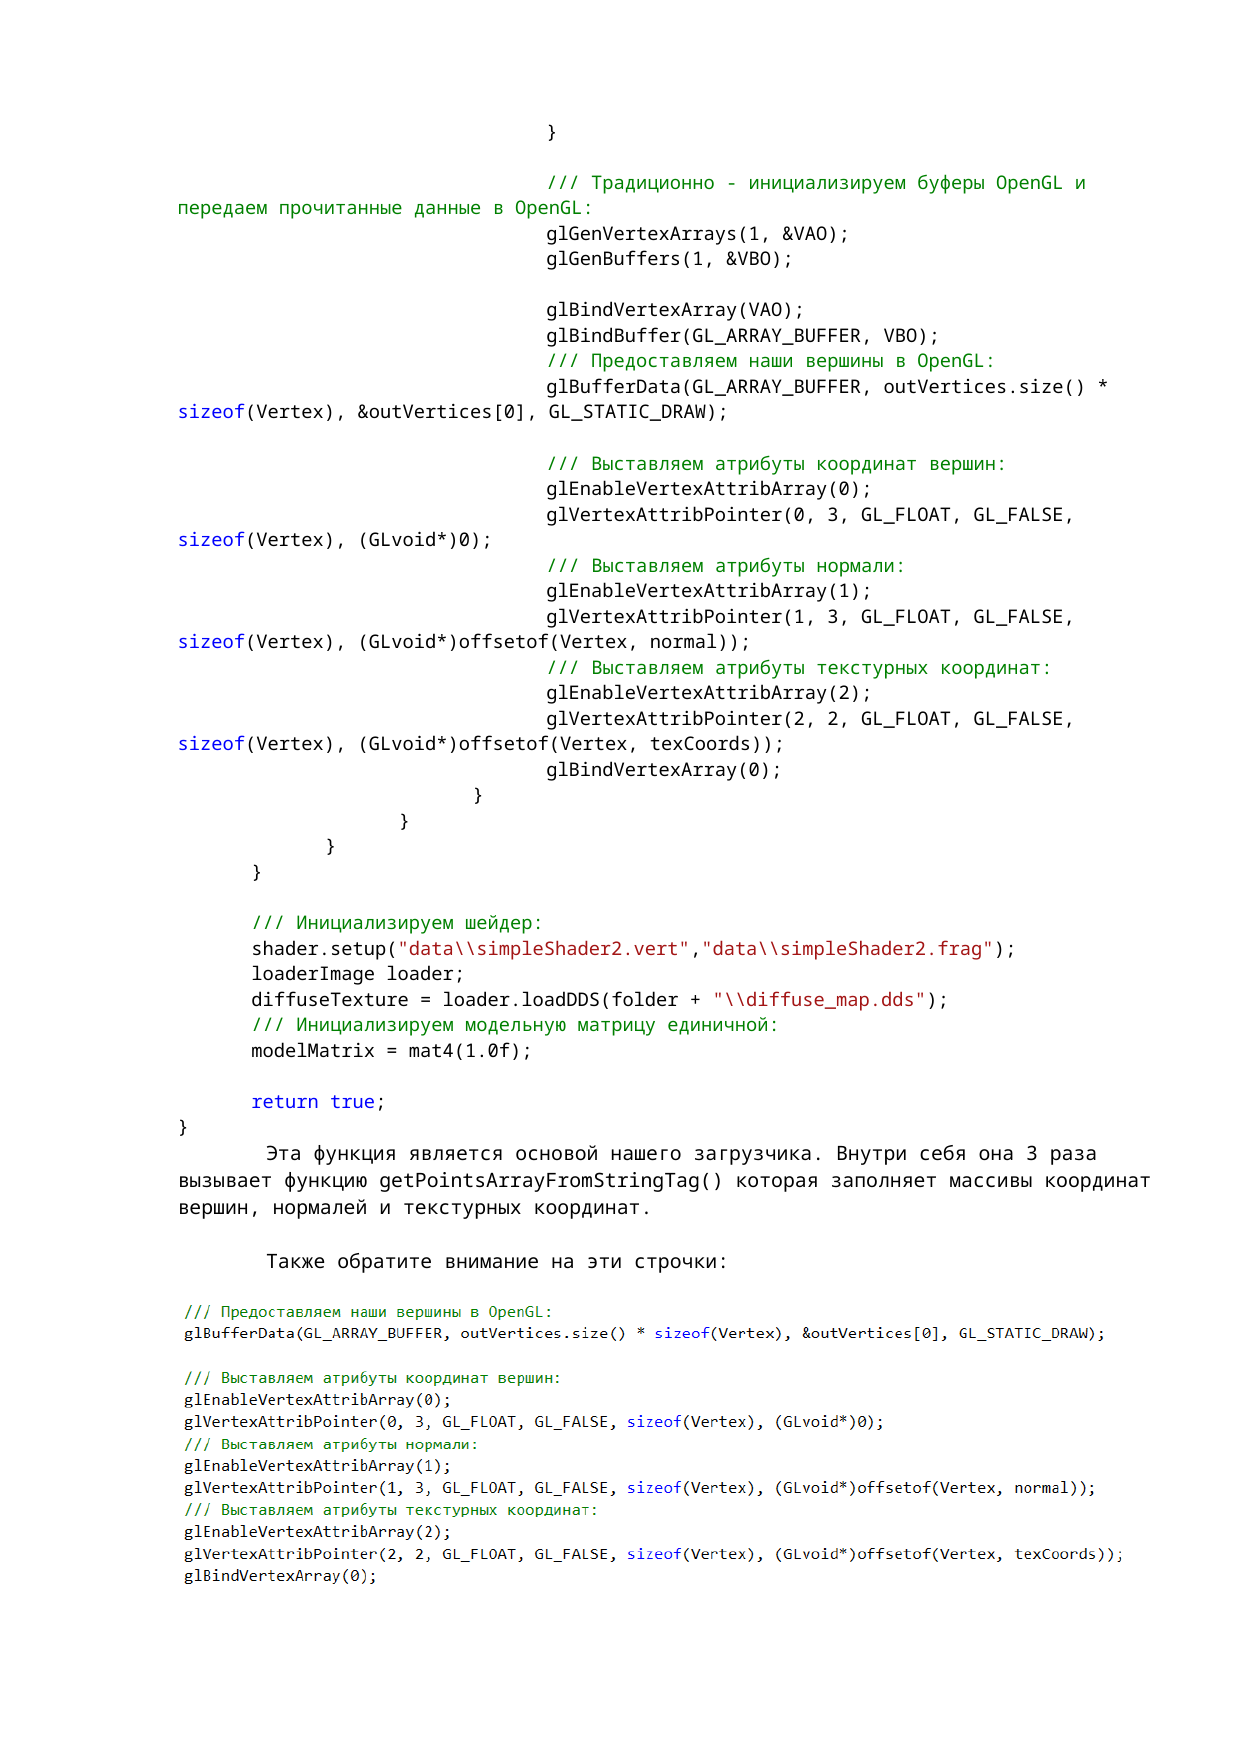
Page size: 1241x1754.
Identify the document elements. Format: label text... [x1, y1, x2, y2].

text glBindVertexArray(VAO); [177, 297, 1152, 322]
text /// Инициализируем модельную матрицу единичной: [177, 1011, 1152, 1037]
text glBindVertexArray(0); [177, 756, 1152, 782]
text glEnableVertexAttribArray(1); [177, 577, 1152, 603]
text } [177, 782, 1152, 807]
text modelMatrix = mat4(1.0f); [177, 1037, 1152, 1062]
text /// Выставляем атрибуты координат вершин: [177, 450, 1152, 475]
text /// Выставляем атрибуты нормали: [177, 552, 1152, 577]
text } [177, 807, 1152, 833]
text } [177, 118, 1152, 144]
text glGenBuffers(1, &VBO); [177, 246, 1152, 271]
text glEnableVertexAttribArray(2); [177, 679, 1152, 705]
picture [177, 1300, 1152, 1588]
text Также обратите внимание на эти строчки: [177, 1247, 1152, 1274]
text /// Выставляем атрибуты текстурных координат: [177, 654, 1152, 679]
text shader.setup("data\\simpleShader2.vert","data\\simpleShader2.frag"); [177, 935, 1152, 960]
text glGenVertexArrays(1, &VAO); [177, 220, 1152, 246]
text glVertexAttribPointer(0, 3, GL_FLOAT, GL_FALSE, sizeof(Vertex), (GLvoid*)0); [177, 501, 1152, 552]
text /// Традиционно - инициализируем буферы OpenGL и передаем прочитанные данные в OpenGL: [177, 169, 1152, 220]
text glVertexAttribPointer(1, 3, GL_FLOAT, GL_FALSE, sizeof(Vertex), (GLvoid*)offsetof(Vertex, normal)); [177, 603, 1152, 654]
text glBufferData(GL_ARRAY_BUFFER, outVertices.size() * sizeof(Vertex), &outVertices[0], GL_STATIC_DRAW); [177, 373, 1152, 424]
text loaderImage loader; [177, 960, 1152, 986]
text return true; [177, 1088, 1152, 1113]
text glEnableVertexAttribArray(0); [177, 475, 1152, 501]
text /// Предоставляем наши вершины в OpenGL: [177, 348, 1152, 373]
text glBindBuffer(GL_ARRAY_BUFFER, VBO); [177, 322, 1152, 348]
text /// Инициализируем шейдер: [177, 909, 1152, 935]
text } [177, 833, 1152, 858]
text diffuseTexture = loader.loadDDS(folder + "\\diffuse_map.dds"); [177, 986, 1152, 1011]
text glVertexAttribPointer(2, 2, GL_FLOAT, GL_FALSE, sizeof(Vertex), (GLvoid*)offsetof(Vertex, texCoords)); [177, 705, 1152, 756]
text } [177, 1113, 1152, 1139]
text Эта функция является основой нашего загрузчика. Внутри себя она 3 раза вызывает функцию getPointsArrayFromStringTag() которая заполняет массивы координат вершин, нормалей и текстурных координат. [177, 1139, 1152, 1220]
text } [177, 858, 1152, 884]
